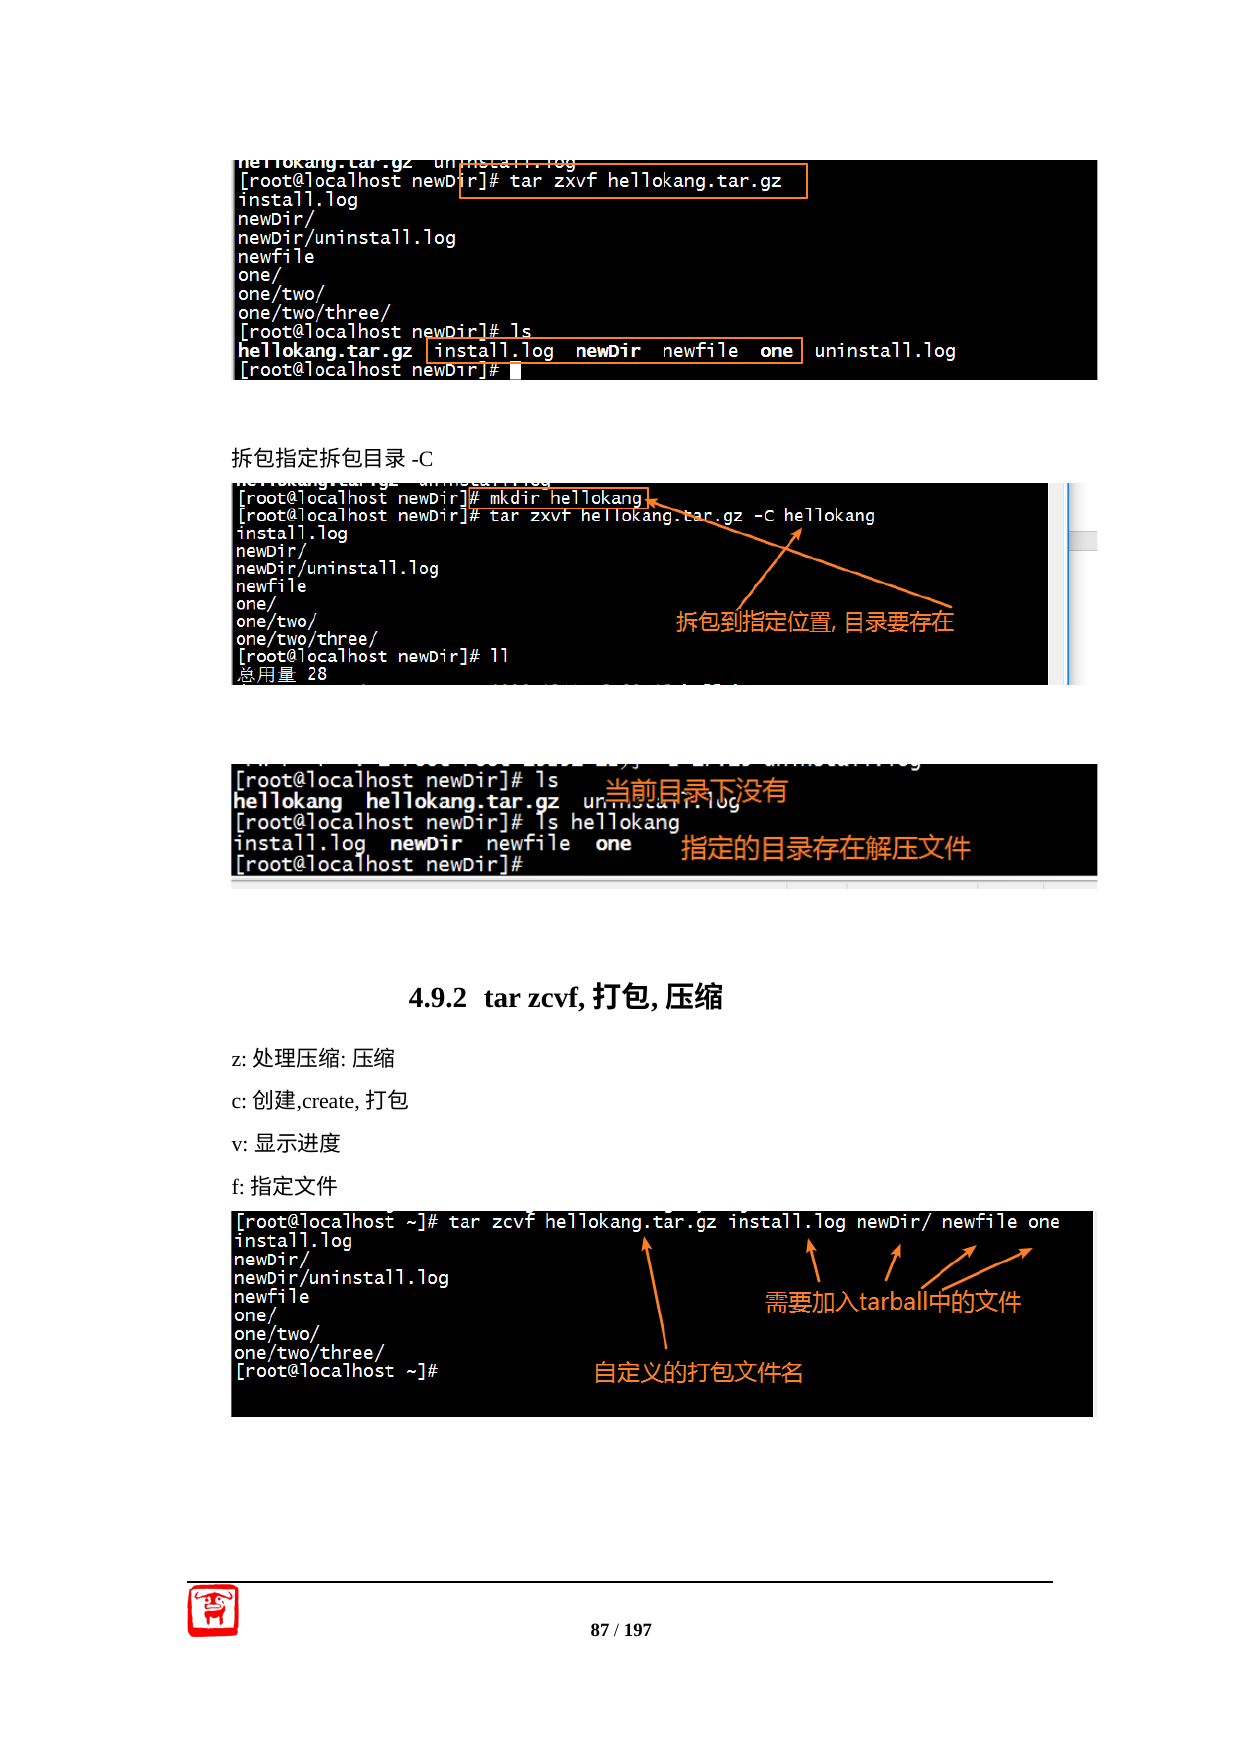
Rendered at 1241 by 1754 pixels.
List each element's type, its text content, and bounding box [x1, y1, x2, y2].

text f: 指定文件 [187, 1169, 1053, 1201]
picture [231, 1211, 1098, 1417]
picture [231, 483, 1098, 685]
picture [231, 160, 1098, 380]
picture [231, 764, 1098, 889]
text c: 创建,create, 打包 [187, 1083, 1053, 1116]
text v: 显示进度 [187, 1126, 1053, 1158]
text z: 处理压缩: 压缩 [187, 1040, 1053, 1073]
picture [187, 1584, 239, 1637]
subtitle tar zcvf, 打包, 压缩 [409, 963, 1053, 1028]
text 拆包指定拆包目录 -C [187, 441, 1053, 473]
